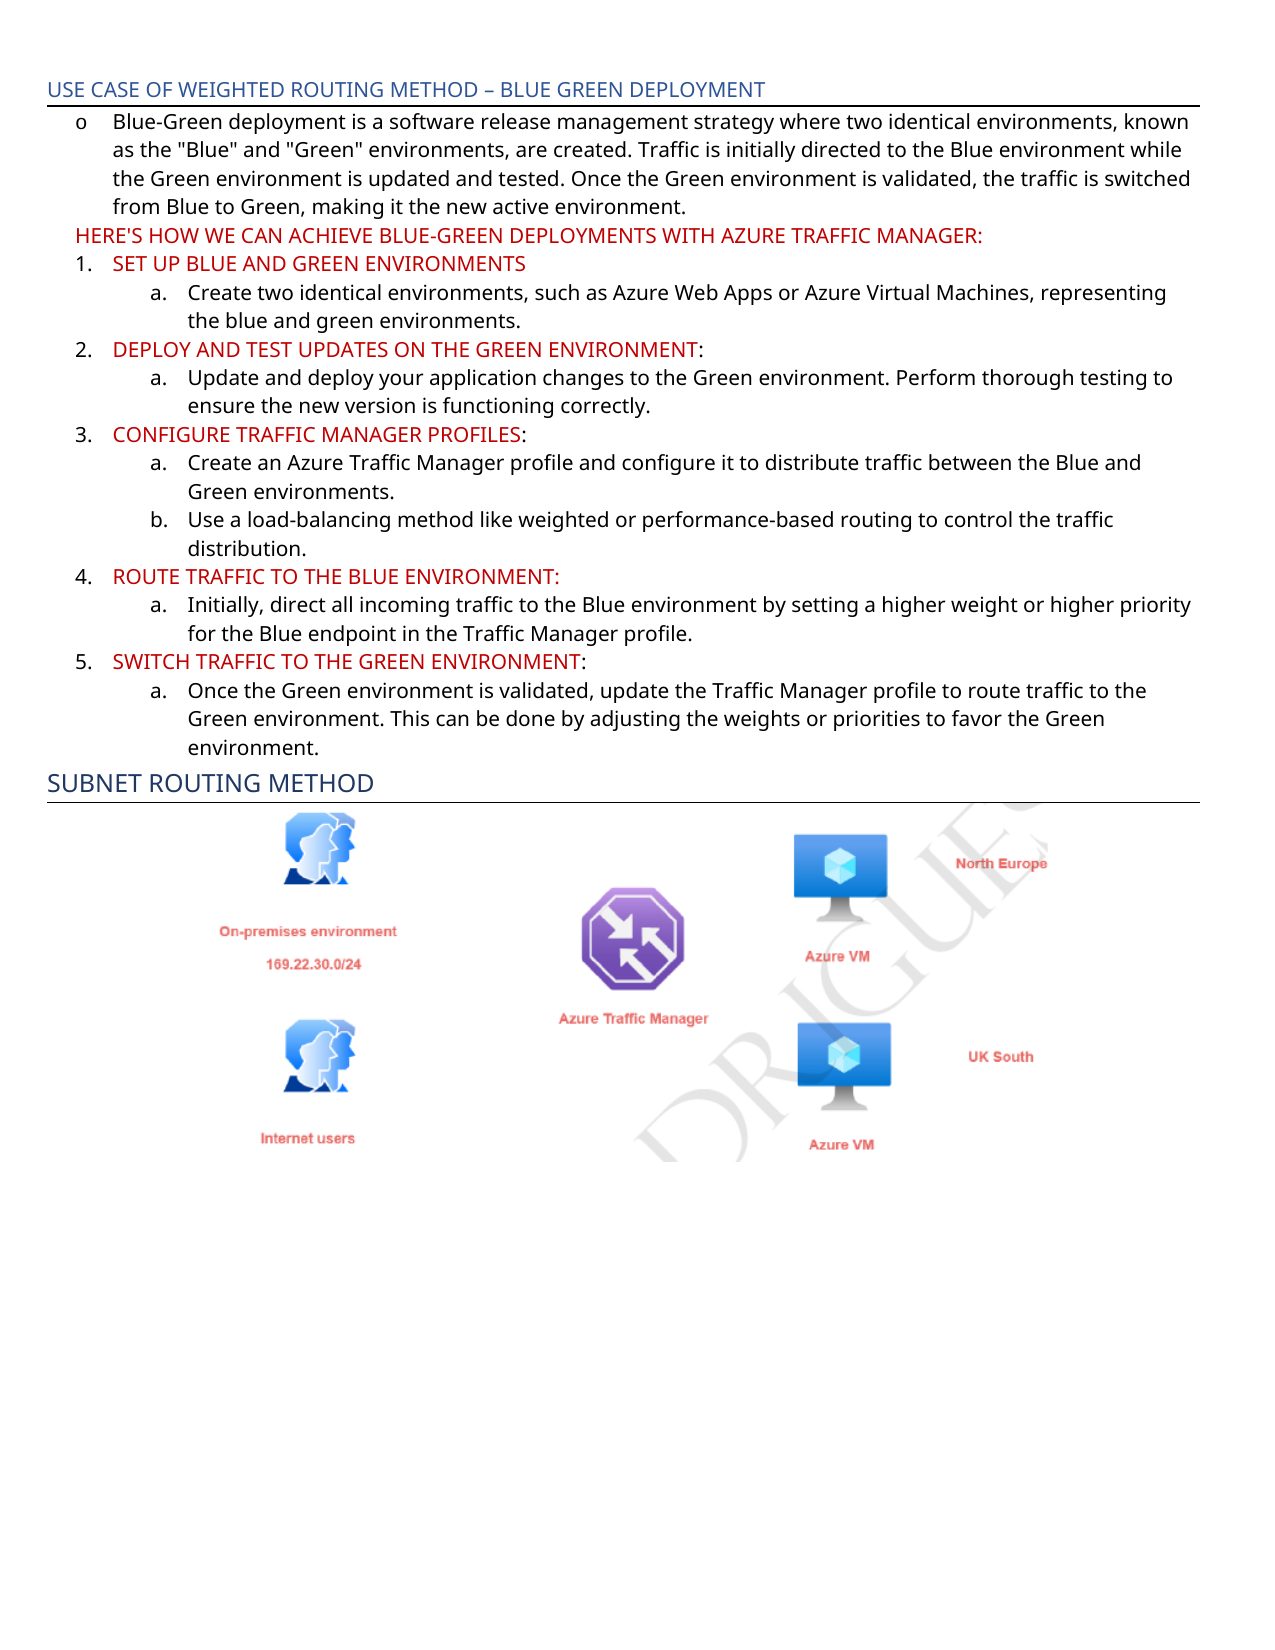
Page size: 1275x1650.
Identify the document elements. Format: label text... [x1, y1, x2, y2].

list SWITCH TRAFFIC TO THE GREEN ENVIRONMENT: [75, 647, 1200, 676]
subtitle SUBNET ROUTING METHOD [47, 765, 1200, 802]
list Blue-Green deployment is a software release management strategy where two identical environments, known as the "Blue" and "Green" environments, are created. Traffic is initially directed to the Blue environment while the Green environment is updated and tested. Once the Green environment is validated, the traffic is switched from Blue to Green, making it the new active environment. [75, 107, 1200, 221]
list DEPLOY AND TEST UPDATES ON THE GREEN ENVIRONMENT: [75, 335, 1200, 363]
list Update and deploy your application changes to the Green environment. Perform thorough testing to ensure the new version is functioning correctly. [150, 363, 1200, 420]
list Initially, direct all incoming traffic to the Blue environment by setting a higher weight or higher priority for the Blue endpoint in the Traffic Manager profile. [150, 591, 1200, 647]
list ROUTE TRAFFIC TO THE BLUE ENVIRONMENT: [75, 562, 1200, 591]
text HERE'S HOW WE CAN ACHIEVE BLUE-GREEN DEPLOYMENTS WITH AZURE TRAFFIC MANAGER: [75, 221, 1200, 249]
list Use a load-balancing method like weighted or performance-based routing to control the traffic distribution. [150, 505, 1200, 562]
list Create two identical environments, such as Azure Web Apps or Azure Virtual Machines, representing the blue and green environments. [150, 278, 1200, 335]
list CONFIGURE TRAFFIC MANAGER PROFILES: [75, 420, 1200, 448]
list Create an Azure Traffic Manager profile and configure it to distribute traffic between the Blue and Green environments. [150, 448, 1200, 505]
subtitle USE CASE OF WEIGHTED ROUTING METHOD – BLUE GREEN DEPLOYMENT [47, 75, 1200, 105]
list Once the Green environment is validated, update the Traffic Manager profile to route traffic to the Green environment. This can be done by adjusting the weights or priorities to favor the Green environment. [150, 676, 1200, 761]
list SET UP BLUE AND GREEN ENVIRONMENTS [75, 249, 1200, 278]
picture [199, 803, 1048, 1162]
